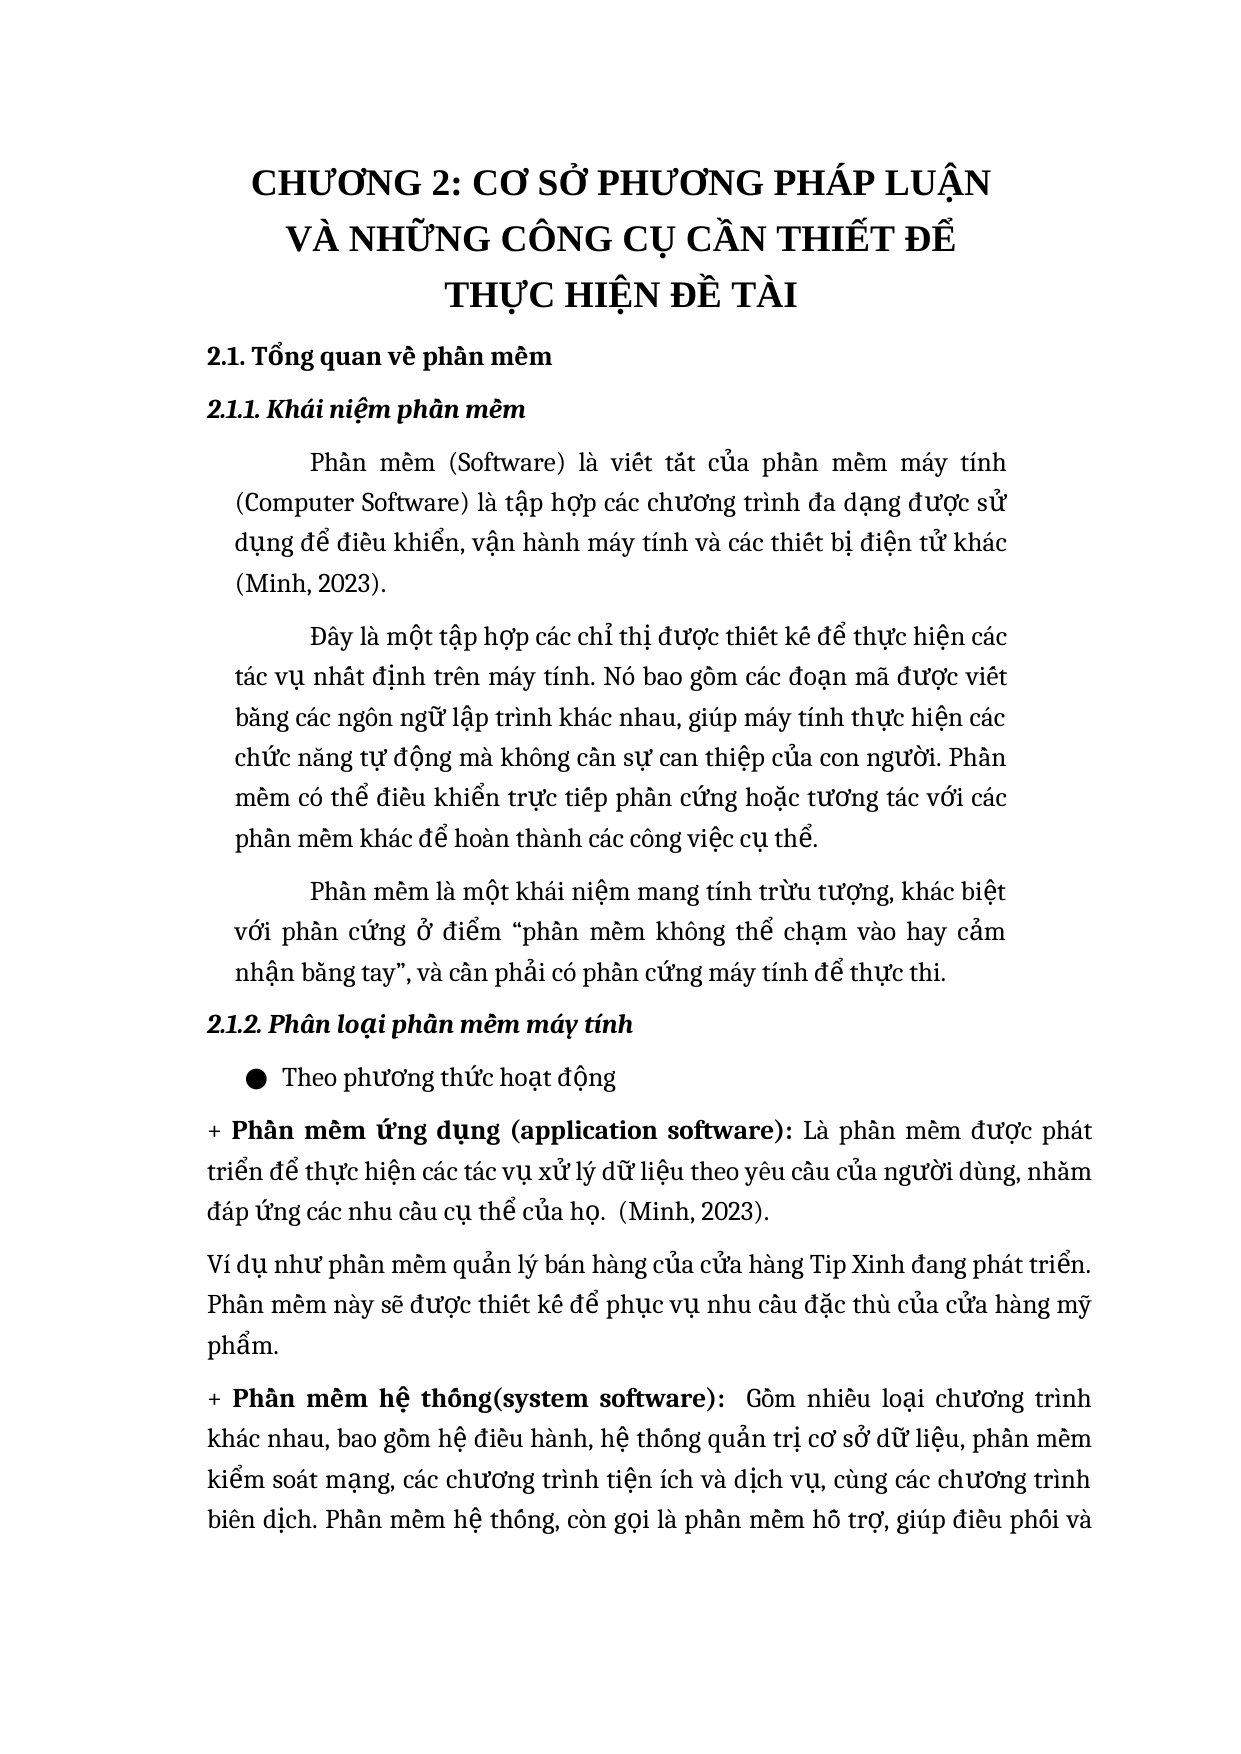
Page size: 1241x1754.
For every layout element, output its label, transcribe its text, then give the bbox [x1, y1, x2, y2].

subtitle 2.1.1. Khái niệm phần mềm [207, 394, 1092, 425]
subtitle CHƯƠNG 2: CƠ SỞ PHƯƠNG PHÁP LUẬN VÀ NHỮNG CÔNG CỤ CẦN THIẾT ĐỂ THỰC HIỆN ĐỀ TÀI [234, 160, 1007, 315]
subtitle 2.1. Tổng quan về phần mềm [207, 341, 1092, 372]
text Ví dụ như phần mềm quản lý bán hàng của cửa hàng Tip Xinh đang phát triển. Phần mềm này sẽ được thiết kế để phục vụ nhu cầu đặc thù của cửa hàng mỹ phẩm. [207, 1249, 1092, 1361]
list Theo phương thức hoạt động [244, 1062, 1092, 1094]
text Đây là một tập hợp các chỉ thị được thiết kế để thực hiện các tác vụ nhất định trên máy tính. Nó bao gồm các đoạn mã được viết bằng các ngôn ngữ lập trình khác nhau, giúp máy tính thực hiện các chức năng tự động mà không cần sự can thiệp của con người. Phần mềm có thể điều khiển trực tiếp phần cứng hoặc tương tác với các phần mềm khác để hoàn thành các công việc cụ thể. [234, 621, 1007, 854]
text Phần mềm (Software) là viết tắt của phần mềm máy tính (Computer Software) là tập hợp các chương trình đa dạng được sử dụng để điều khiển, vận hành máy tính và các thiết bị điện tử khác . [234, 447, 1007, 599]
subtitle 2.1.2. Phân loại phần mềm máy tính [207, 1009, 1092, 1041]
text Phần mềm là một khái niệm mang tính trừu tượng, khác biệt với phần cứng ở điểm “phần mềm không thể chạm vào hay cảm nhận bằng tay”, và cần phải có phần cứng máy tính để thực thi. [234, 876, 1007, 988]
text + Phần mềm ứng dụng (application software): Là phần mềm được phát triển để thực hiện các tác vụ xử lý dữ liệu theo yêu cầu của người dùng, nhằm đáp ứng các nhu cầu cụ thể của họ. . [207, 1115, 1092, 1227]
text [207, 1383, 1092, 1535]
